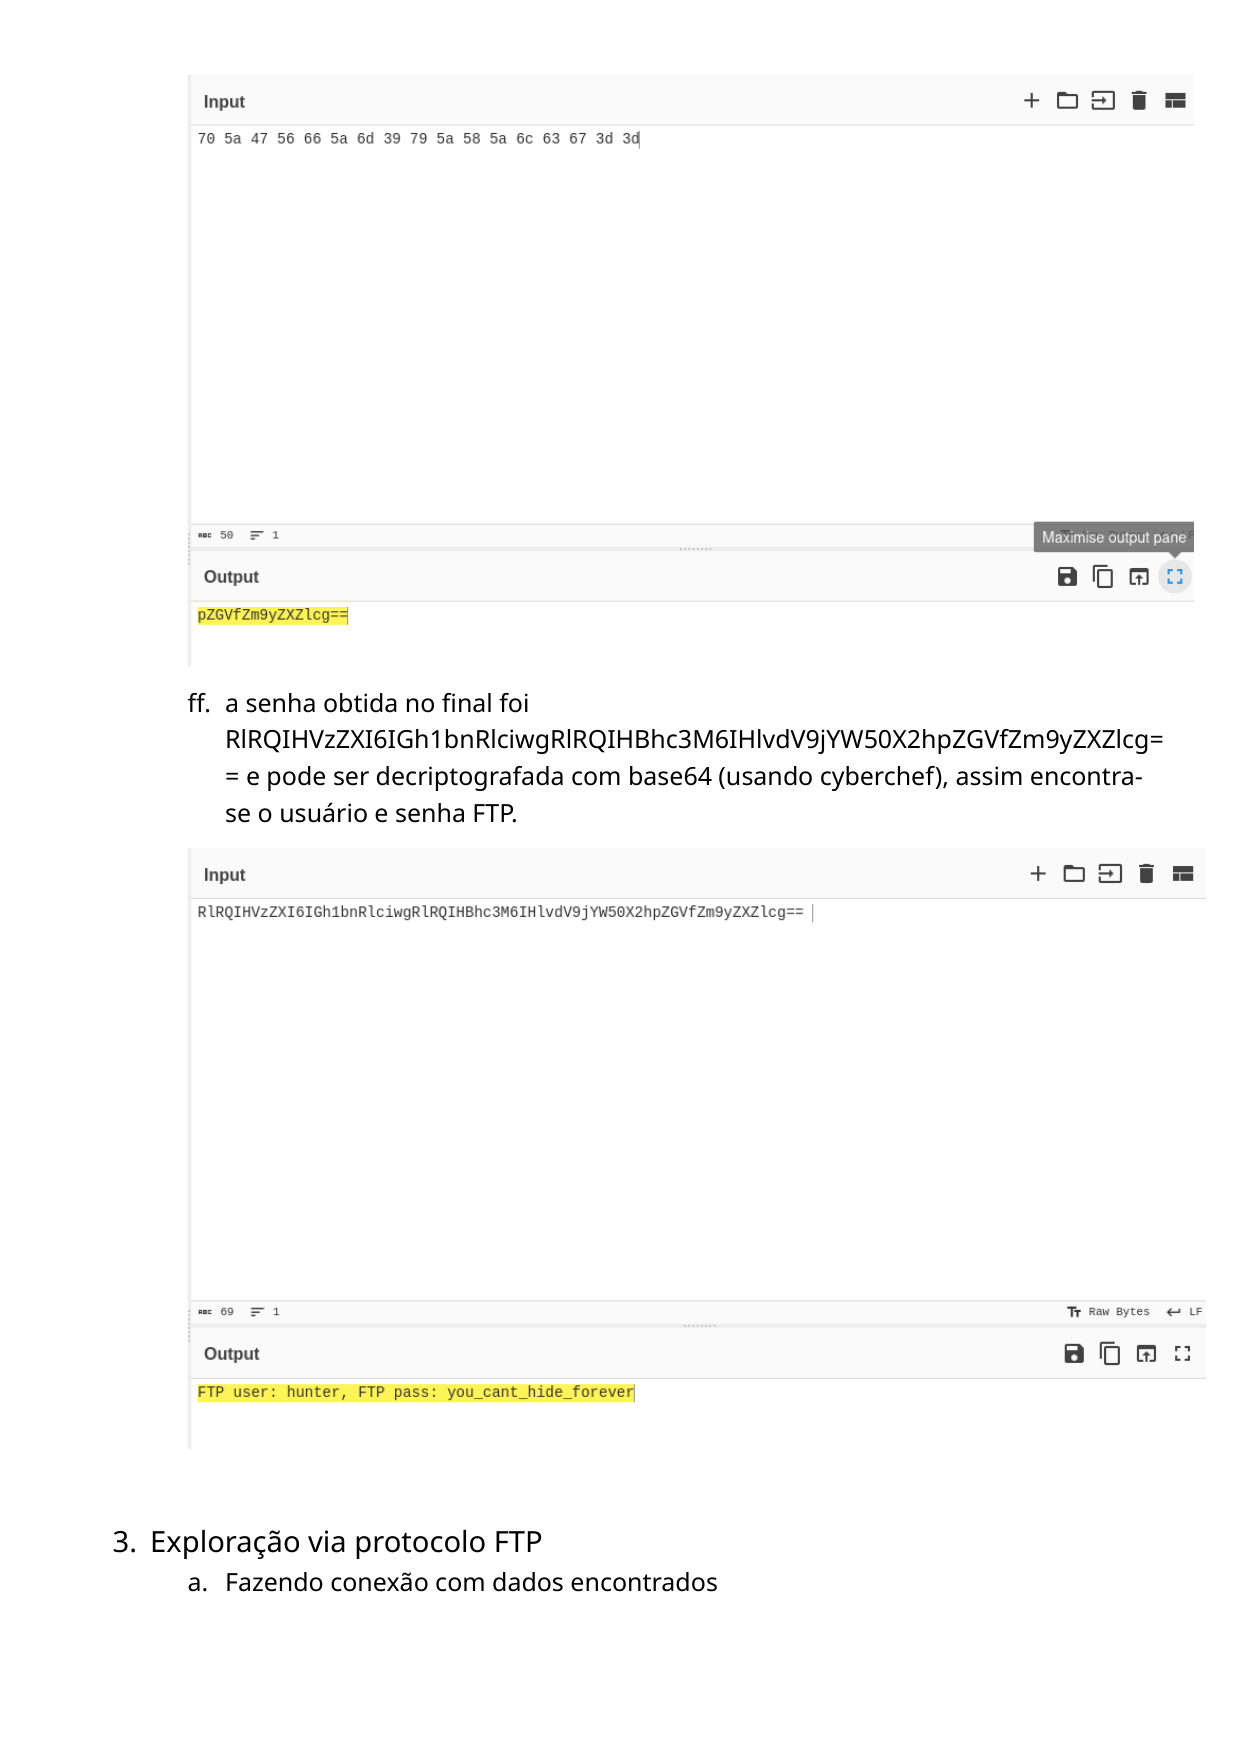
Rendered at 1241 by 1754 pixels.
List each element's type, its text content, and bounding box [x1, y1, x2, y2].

list a senha obtida no final foi RlRQIHVzZXI6IGh1bnRlciwgRlRQIHBhc3M6IHlvdV9jYW50X2hpZGVfZm9yZXZlcg== e pode ser decriptografada com base64 (usando cyberchef), assim encontra-se o usuário e senha FTP. [187, 685, 1165, 829]
picture [187, 75, 1194, 666]
list Fazendo conexão com dados encontrados [187, 1564, 1165, 1598]
list Exploração via protocolo FTP [112, 1522, 1165, 1561]
picture [187, 848, 1207, 1449]
